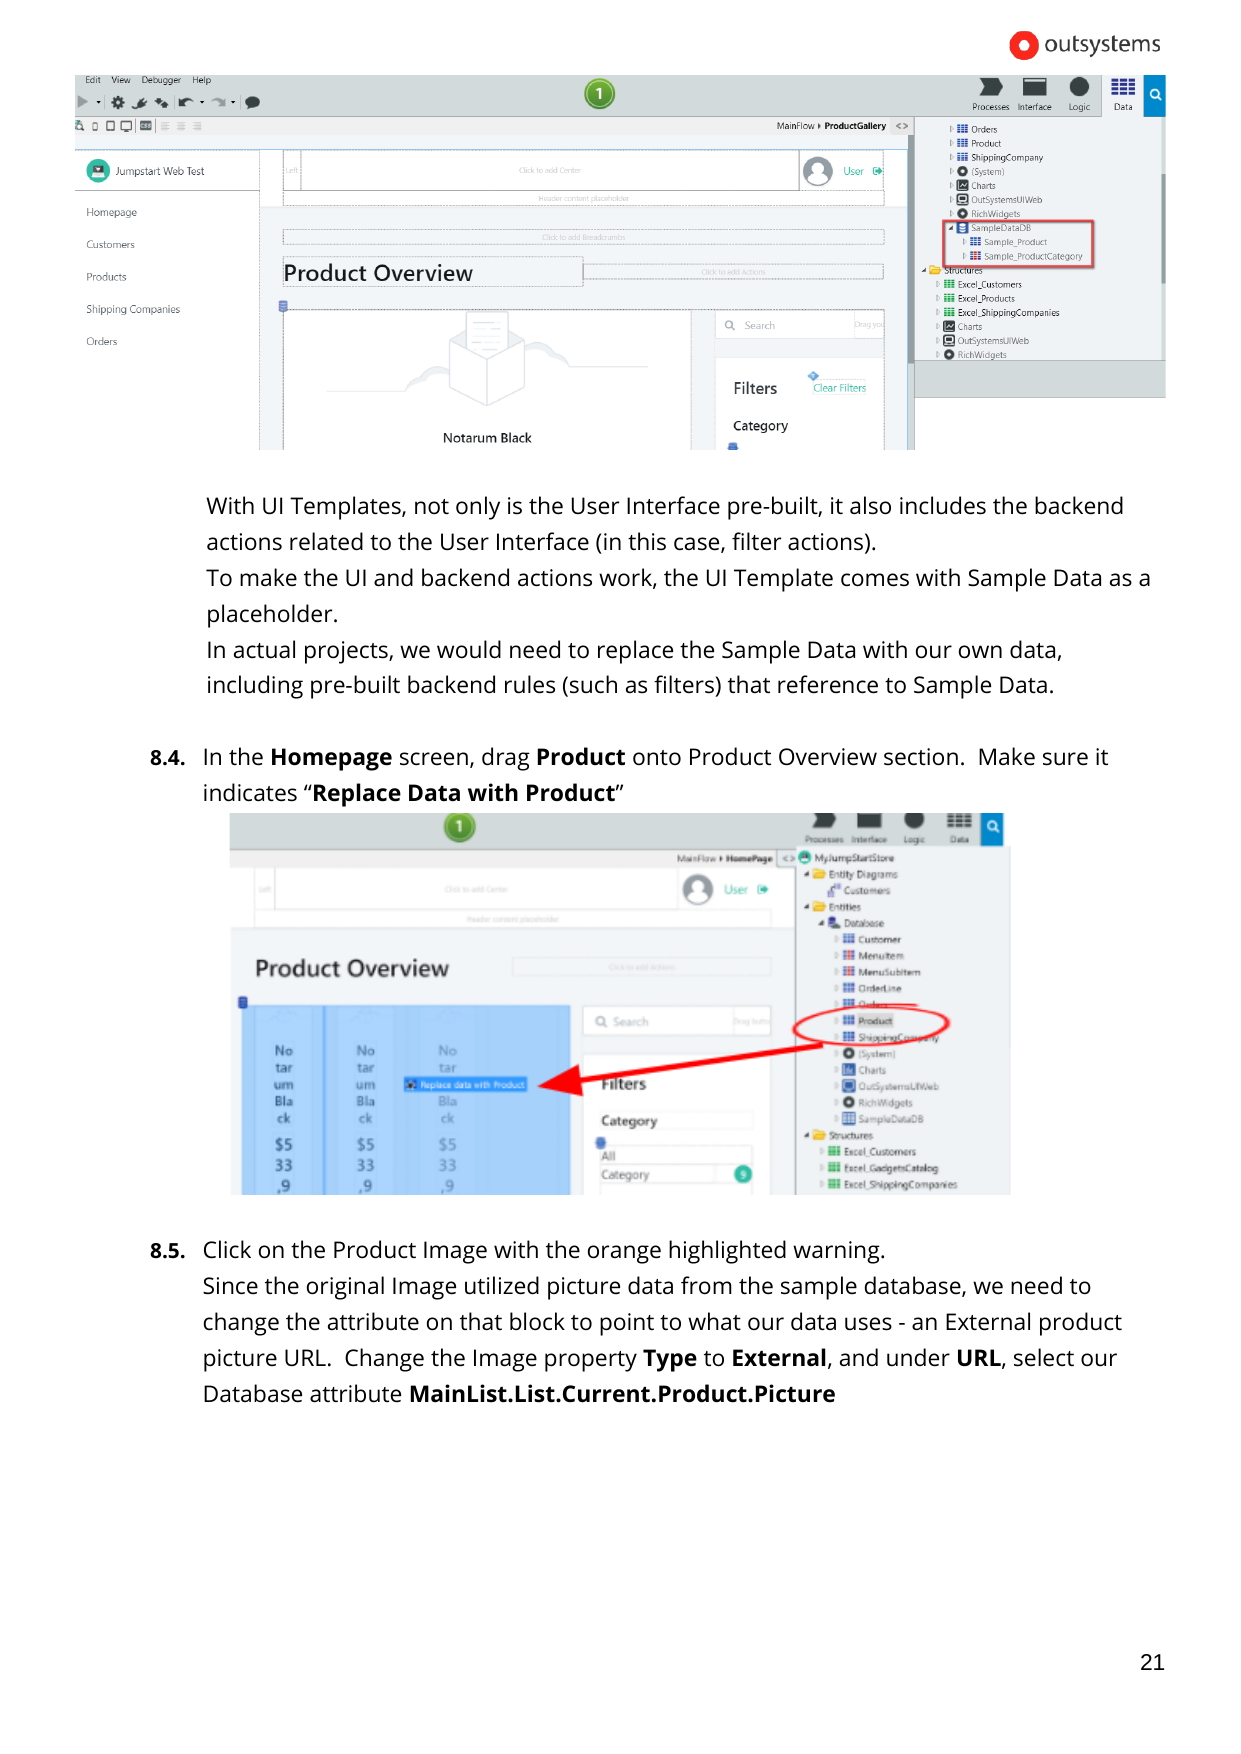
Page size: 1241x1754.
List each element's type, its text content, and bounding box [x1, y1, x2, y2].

picture [1006, 28, 1163, 62]
text Since the original Image utilized picture data from the sample database, we need to change the attribute on that block to point to what our data uses - an External product picture URL. Change the Image property Type to External, and under URL, select our Database attribute MainList.List.Current.Product.Picture [202, 1270, 1165, 1475]
text In actual projects, we would need to replace the Sample Data with our own data, including pre-built backend rules (such as filters) that reference to Sample Data. [206, 633, 1165, 701]
picture [75, 75, 1166, 450]
list In the Homepage screen, drag Product onto Product Overview section. Make sure it indicates “Replace Data with Product” [150, 741, 1165, 808]
picture [229, 813, 1011, 1195]
picture [987, 820, 999, 832]
picture [1153, 92, 1161, 100]
text With UI Templates, not only is the User Interface pre-built, it also includes the backend actions related to the User Interface (in this case, filter actions). To make the UI and backend actions work, the UI Template comes with Sample Data as a placeholder. [206, 490, 1165, 629]
list Click on the Product Image with the orange highlighted warning. [150, 1234, 1165, 1266]
